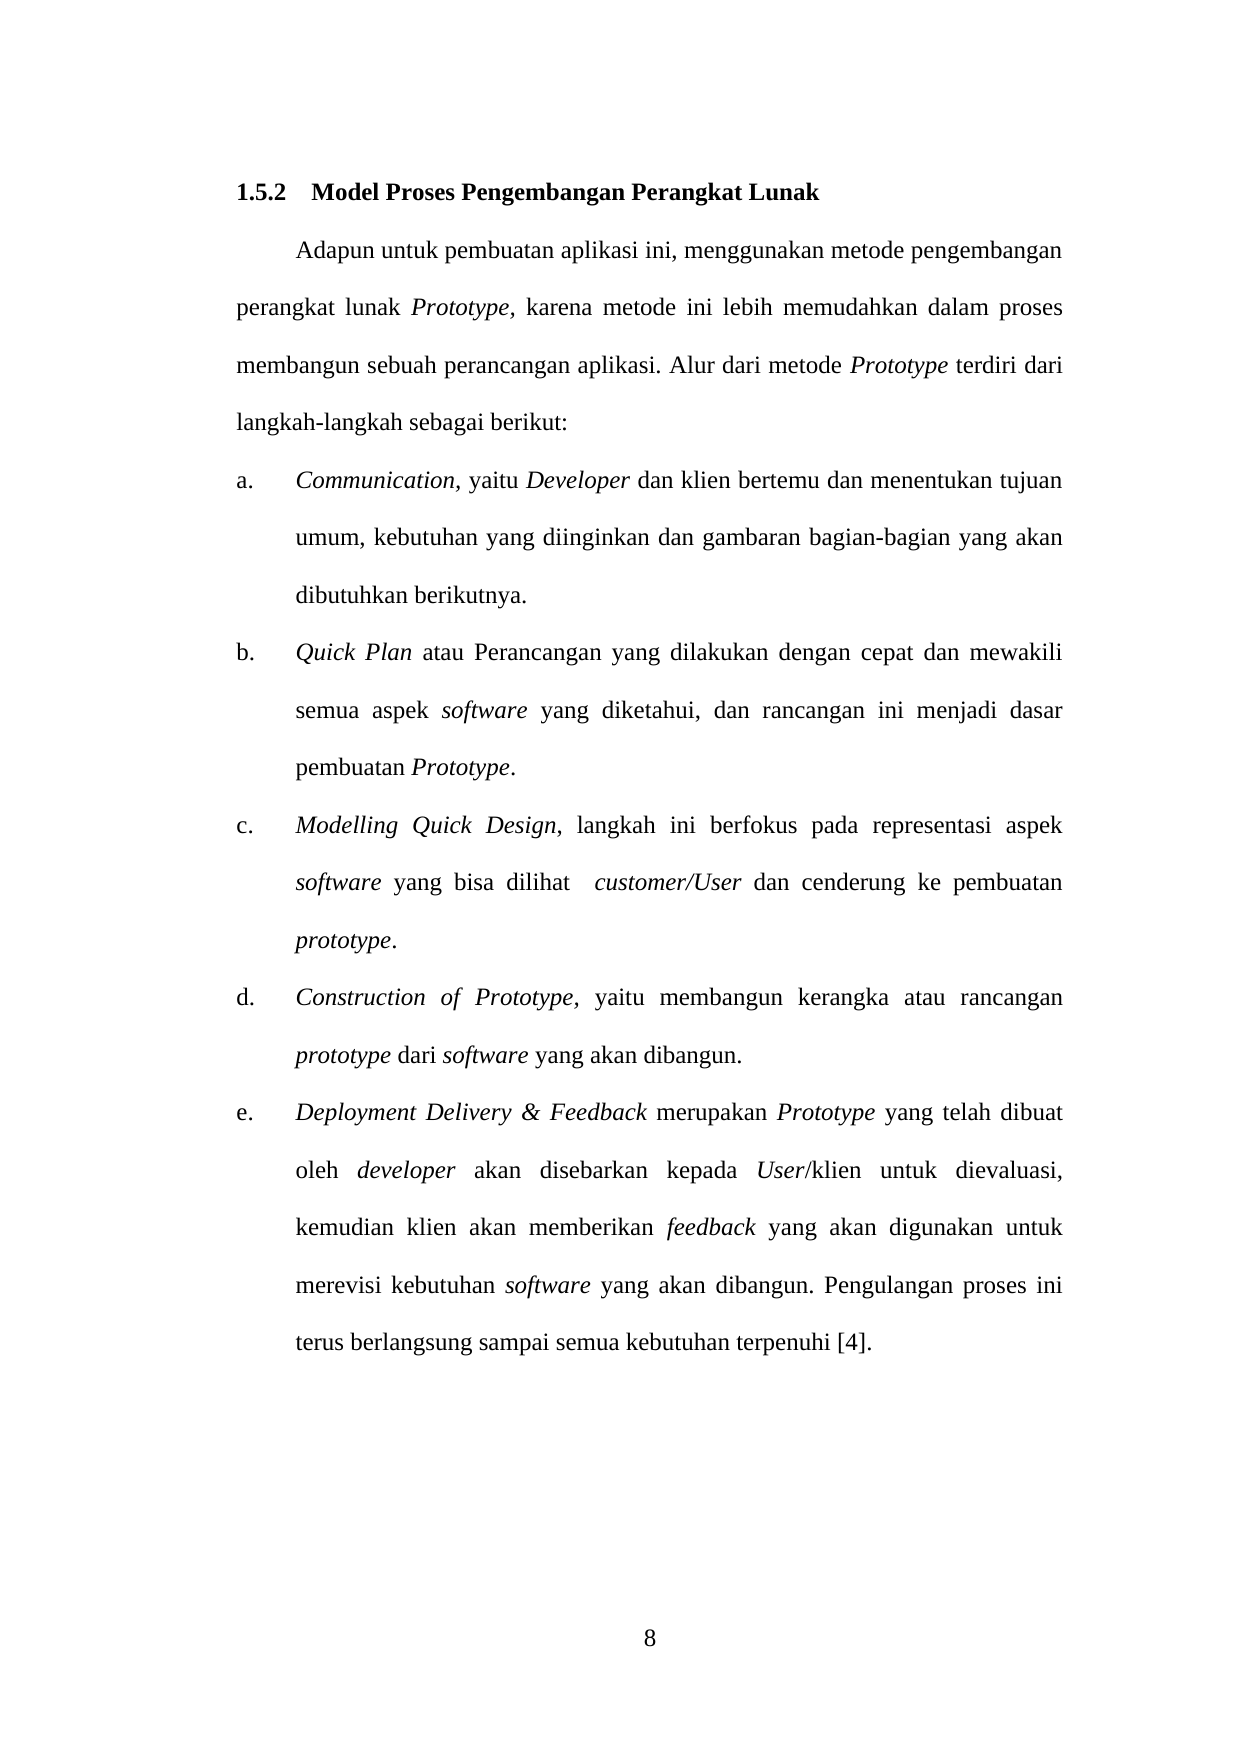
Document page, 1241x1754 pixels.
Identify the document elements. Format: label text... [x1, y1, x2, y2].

list Modelling Quick Design, langkah ini berfokus pada representasi aspek software yang bisa dilihat customer/User dan cenderung ke pembuatan prototype. [236, 810, 1063, 953]
list Communication, yaitu Developer dan klien bertemu dan menentukan tujuan umum, kebutuhan yang diinginkan dan gambaran bagian-bagian yang akan dibutuhkan berikutnya. [236, 465, 1063, 608]
list Quick Plan atau Perancangan yang dilakukan dengan cepat dan mewakili semua aspek software yang diketahui, dan rancangan ini menjadi dasar pembuatan Prototype. [236, 637, 1063, 781]
list Deployment Delivery & Feedback merupakan Prototype yang telah dibuat oleh developer akan disebarkan kepada User/klien untuk dievaluasi, kemudian klien akan memberikan feedback yang akan digunakan untuk merevisi kebutuhan software yang akan dibangun. Pengulangan proses ini terus berlangsung sampai semua kebutuhan terpenuhi . [236, 1097, 1063, 1356]
subtitle Model Proses Pengembangan Perangkat Lunak [236, 177, 1063, 206]
text Adapun untuk pembuatan aplikasi ini, menggunakan metode pengembangan perangkat lunak Prototype, karena metode ini lebih memudahkan dalam proses membangun sebuah perancangan aplikasi. Alur dari metode Prototype terdiri dari langkah-langkah sebagai berikut: [236, 235, 1063, 436]
list Construction of Prototype, yaitu membangun kerangka atau rancangan prototype dari software yang akan dibangun. [236, 982, 1063, 1068]
